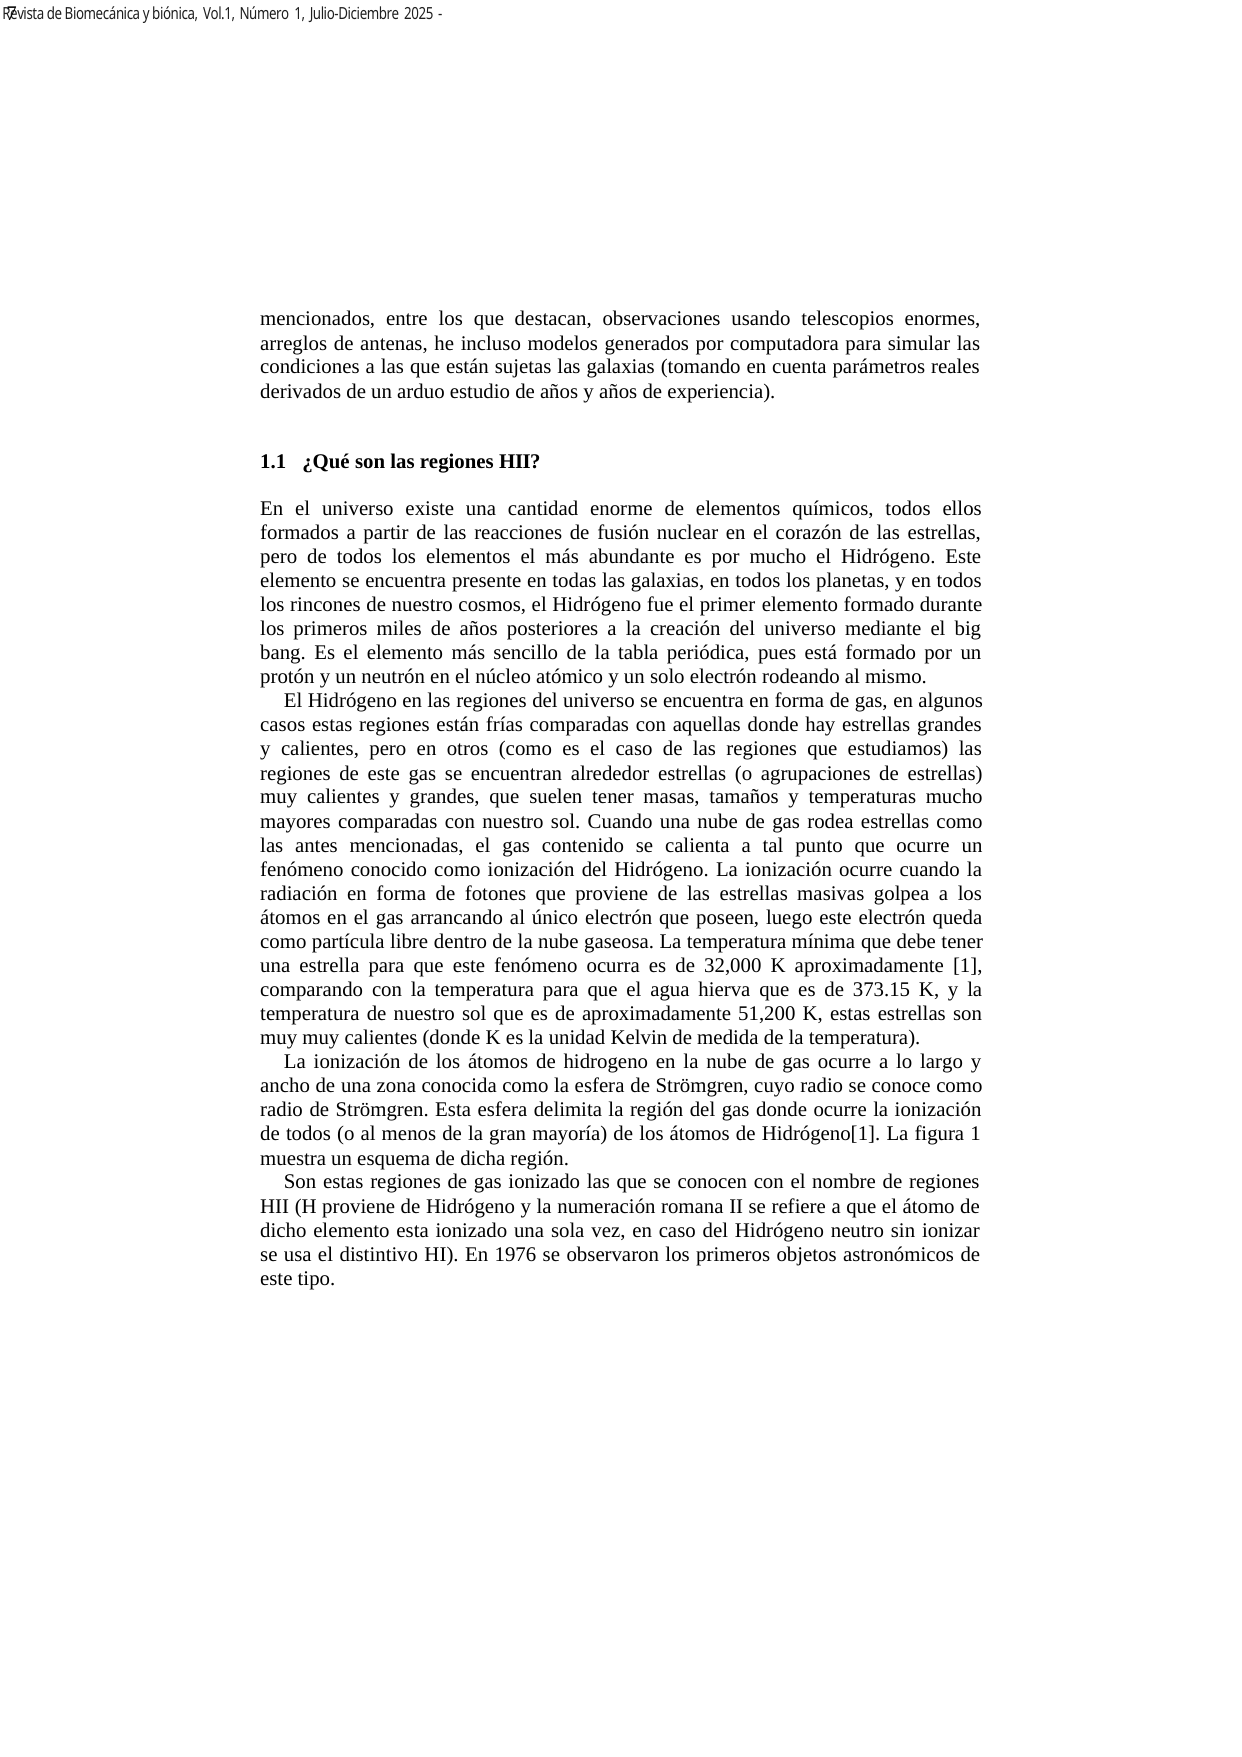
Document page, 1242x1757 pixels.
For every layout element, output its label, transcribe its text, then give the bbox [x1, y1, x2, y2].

text En el universo existe una cantidad enorme de elementos químicos, todos ellos formados a partir de las reacciones de fusión nuclear en el corazón de las estrellas, pero de todos los elementos el más abundante es por mucho el Hidrógeno. Este elemento se encuentra presente en todas las galaxias, en todos los planetas, y en todos los rincones de nuestro cosmos, el Hidrógeno fue el primer elemento formado durante los primeros miles de años posteriores a la creación del universo mediante el big bang. Es el elemento más sencillo de la tabla periódica, pues está formado por un protón y un neutrón en el núcleo atómico y un solo electrón rodeando al mismo. [260, 496, 983, 688]
text El Hidrógeno en las regiones del universo se encuentra en forma de gas, en algunos casos estas regiones están frías comparadas con aquellas donde hay estrellas grandes y calientes, pero en otros (como es el caso de las regiones que estudiamos) las regiones de este gas se encuentran alrededor estrellas (o agrupaciones de estrellas) muy calientes y grandes, que suelen tener masas, tamaños y temperaturas mucho mayores comparadas con nuestro sol. Cuando una nube de gas rodea estrellas como las antes mencionadas, el gas contenido se calienta a tal punto que ocurre un fenómeno conocido como ionización del Hidrógeno. La ionización ocurre cuando la radiación en forma de fotones que proviene de las estrellas masivas golpea a los átomos en el gas arrancando al único electrón que poseen, luego este electrón queda como partícula libre dentro de la nube gaseosa. La temperatura mínima que debe tener una estrella para que este fenómeno ocurra es de 32,000 K aproximadamente [1], comparando con la temperatura para que el agua hierva que es de 373.15 K, y la temperatura de nuestro sol que es de aproximadamente 51,200 K, estas estrellas son muy muy calientes (donde K es la unidad Kelvin de medida de la temperatura). [260, 688, 983, 1049]
subtitle ¿Qué son las regiones HII? [260, 449, 1064, 473]
text Son estas regiones de gas ionizado las que se conocen con el nombre de regiones HII (H proviene de Hidrógeno y la numeración romana II se refiere a que el átomo de dicho elemento esta ionizado una sola vez, en caso del Hidrógeno neutro sin ionizar se usa el distintivo HI). En 1976 se observaron los primeros objetos astronómicos de este tipo. [260, 1169, 982, 1290]
text La ionización de los átomos de hidrogeno en la nube de gas ocurre a lo largo y ancho de una zona conocida como la esfera de Strömgren, cuyo radio se conoce como radio de Strömgren. Esta esfera delimita la región del gas donde ocurre la ionización de todos (o al menos de la gran mayoría) de los átomos de Hidrógeno[1]. La figura 1 muestra un esquema de dicha región. [260, 1049, 983, 1169]
text mencionados, entre los que destacan, observaciones usando telescopios enormes, arreglos de antenas, he incluso modelos generados por computadora para simular las condiciones a las que están sujetas las galaxias (tomando en cuenta parámetros reales derivados de un arduo estudio de años y años de experiencia). [260, 306, 981, 403]
